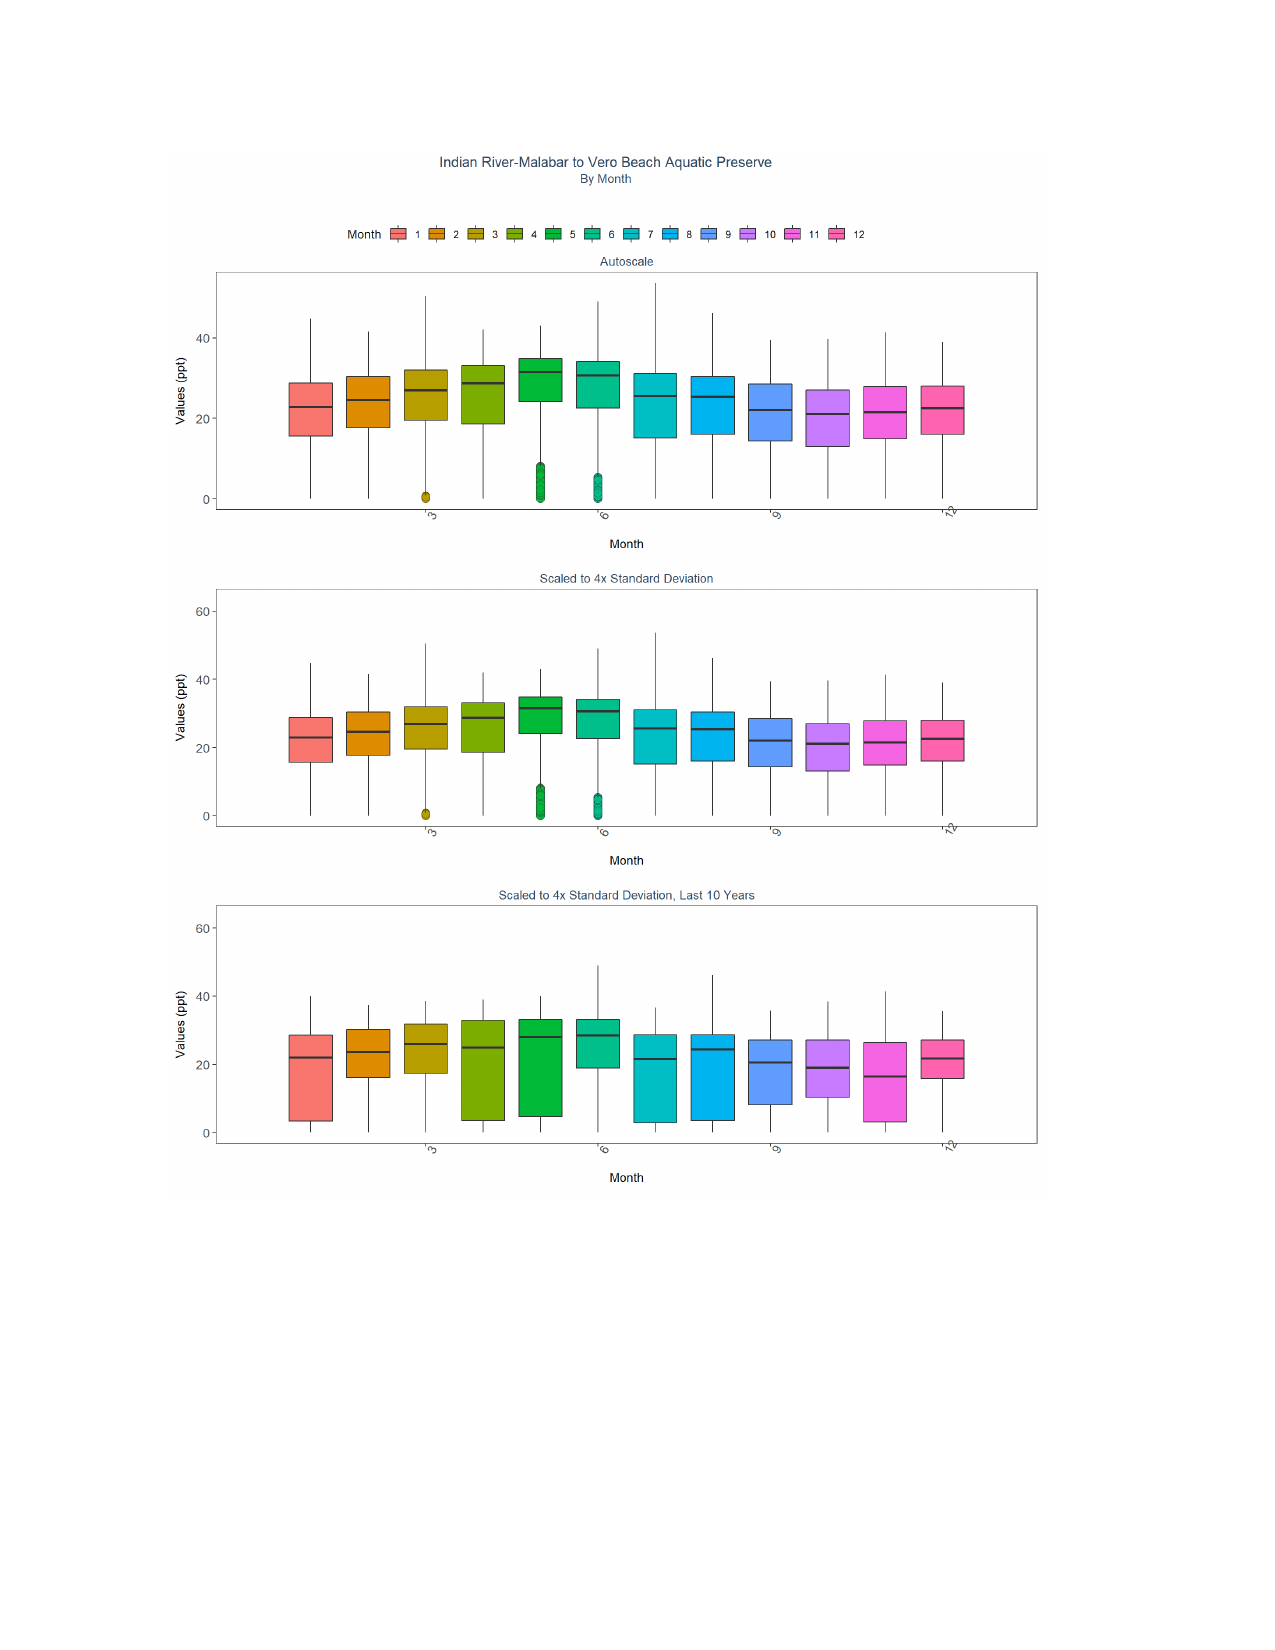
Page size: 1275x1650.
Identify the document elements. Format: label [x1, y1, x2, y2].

picture [168, 150, 1044, 1200]
